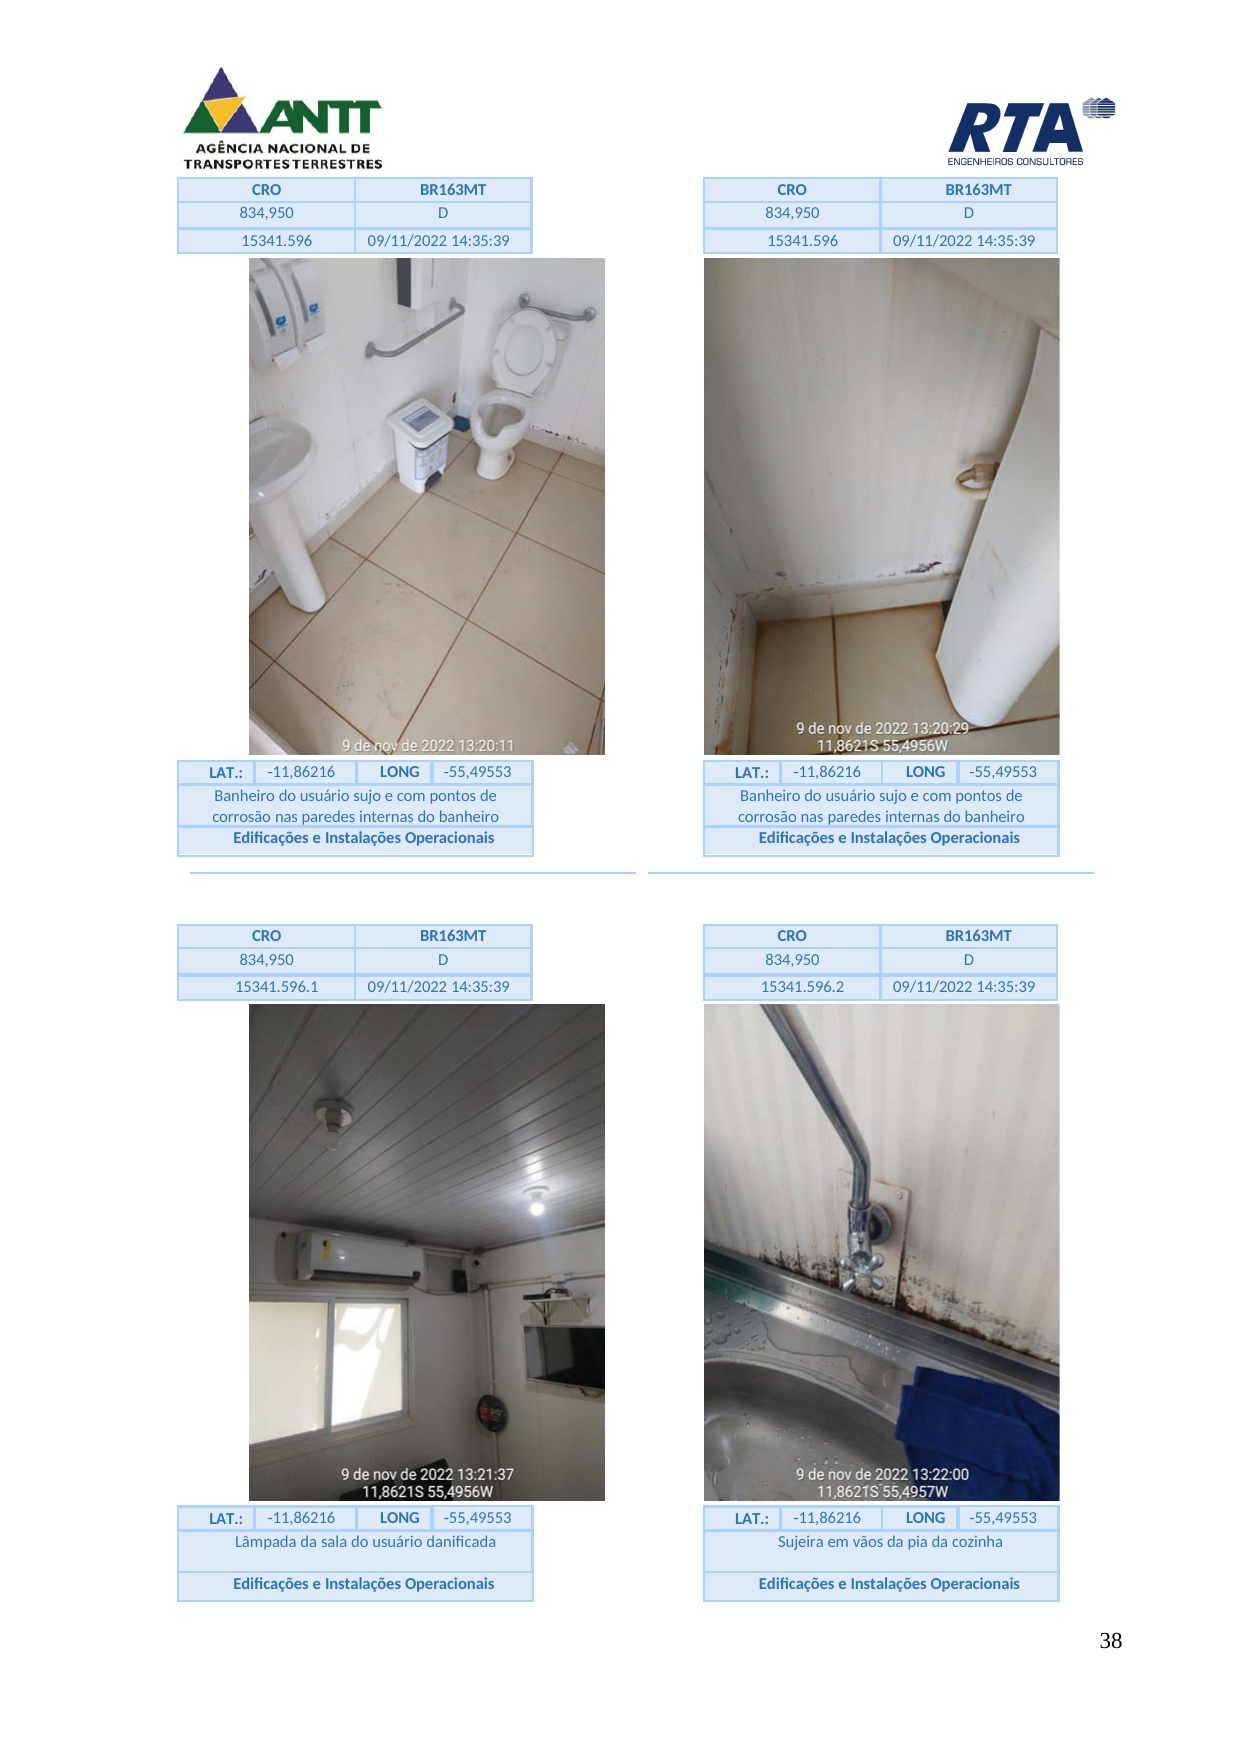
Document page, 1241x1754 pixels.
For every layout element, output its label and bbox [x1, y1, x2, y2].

picture [704, 1004, 1060, 1501]
picture [704, 258, 1060, 755]
picture [932, 86, 1123, 176]
picture [249, 258, 605, 755]
picture [177, 66, 402, 177]
picture [249, 1004, 605, 1501]
